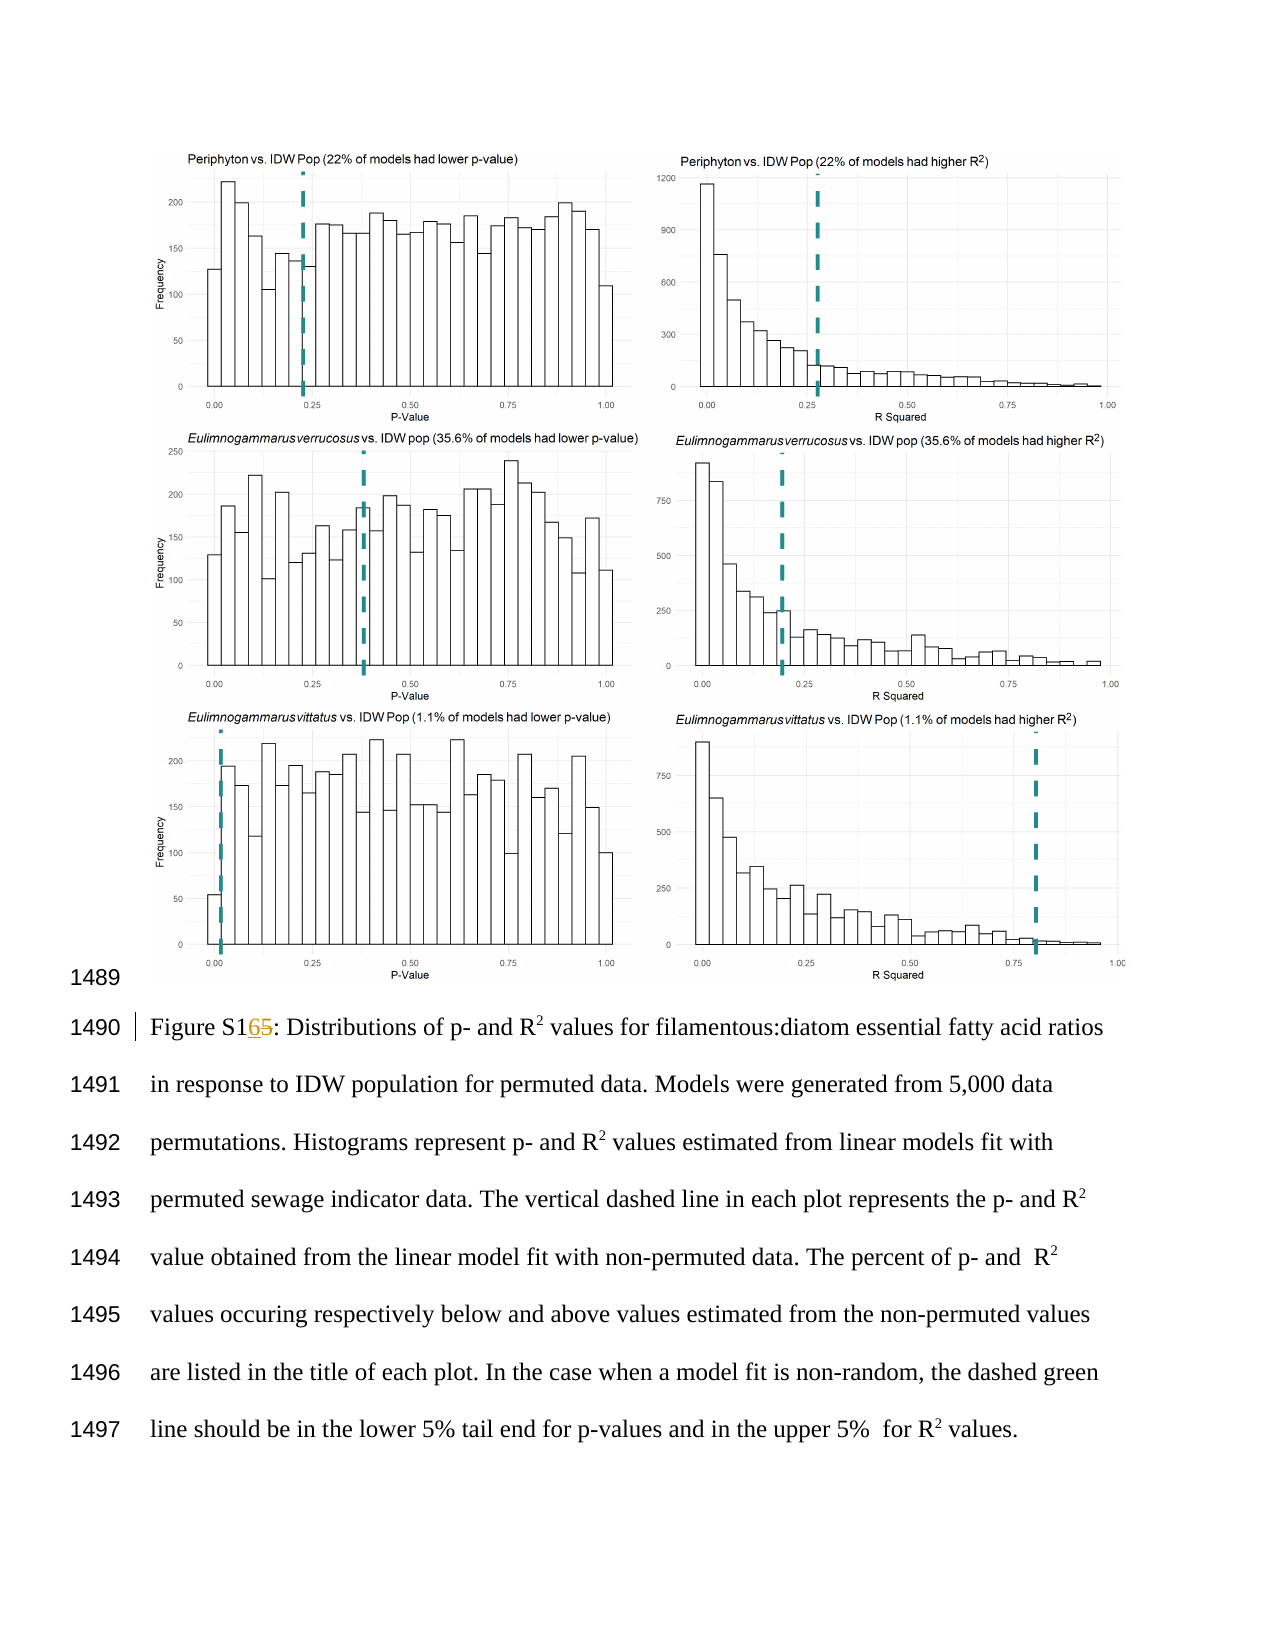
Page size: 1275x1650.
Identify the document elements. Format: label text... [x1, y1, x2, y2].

text Figure S1: Distributions of p- and R2 values for filamentous:diatom essential fatty acid ratios in response to IDW population for permuted data. Models were generated from 5,000 data permutations. Histograms represent p- and R2 values estimated from linear models fit with permuted sewage indicator data. The vertical dashed line in each plot represents the p- and R2 value obtained from the linear model fit with non-permuted data. The percent of p- and R2 values occuring respectively below and above values estimated from the non-permuted values are listed in the title of each plot. In the case when a model fit is non-random, the dashed green line should be in the lower 5% tail end for p-values and in the upper 5% for R2 values. [150, 1012, 1125, 1443]
picture [150, 150, 1125, 986]
